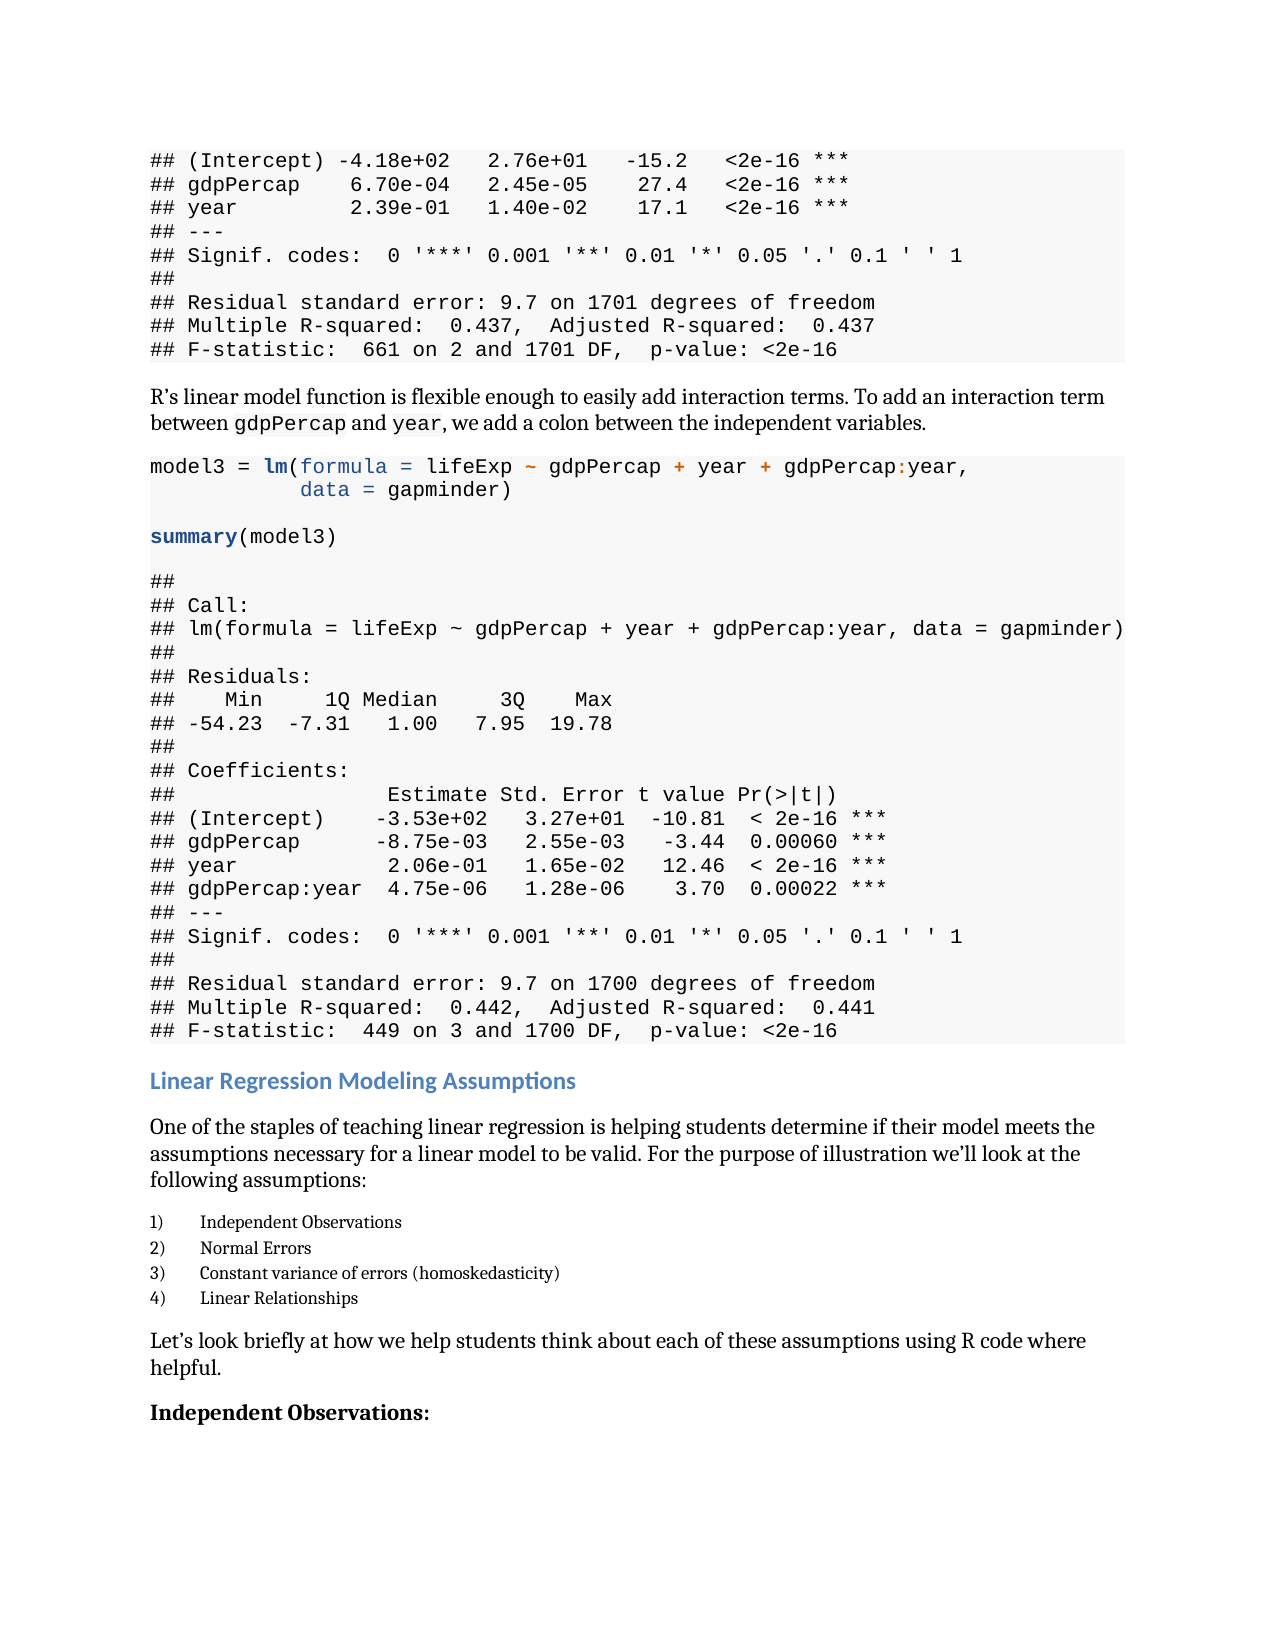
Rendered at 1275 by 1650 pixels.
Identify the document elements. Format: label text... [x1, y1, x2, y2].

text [150, 150, 1125, 363]
list Linear Relationships [150, 1288, 1125, 1309]
list Constant variance of errors (homoskedasticity) [150, 1262, 1125, 1284]
text model3 = lm(formula = lifeExp ~ gdpPercap + year + gdpPercap:year, data = gapminder) summary(model3) [150, 456, 1125, 550]
subtitle Linear Regression Modeling Assumptions [150, 1065, 1125, 1095]
text One of the staples of teaching linear regression is helping students determine if their model meets the assumptions necessary for a linear model to be valid. For the purpose of illustration we’ll look at the following assumptions: [150, 1114, 1125, 1193]
text R’s linear model function is flexible enough to easily add interaction terms. To add an interaction term between gdpPercap and year, we add a colon between the independent variables. [150, 384, 1125, 437]
text ## ## Call: ## lm(formula = lifeExp ~ gdpPercap + year + gdpPercap:year, data = gapminder) ## ## Residuals: ## Min 1Q Median 3Q Max ## -54.23 -7.31 1.00 7.95 19.78 ## ## Coefficients: ## Estimate Std. Error t value Pr(>|t|) ## (Intercept) -3.53e+02 3.27e+01 -10.81 < 2e-16 *** ## gdpPercap -8.75e-03 2.55e-03 -3.44 0.00060 *** ## year 2.06e-01 1.65e-02 12.46 < 2e-16 *** ## gdpPercap:year 4.75e-06 1.28e-06 3.70 0.00022 *** ## --- ## Signif. codes: 0 '***' 0.001 '**' 0.01 '*' 0.05 '.' 0.1 ' ' 1 ## ## Residual standard error: 9.7 on 1700 degrees of freedom ## Multiple R-squared: 0.442, Adjusted R-squared: 0.441 ## F-statistic: 449 on 3 and 1700 DF, p-value: <2e-16 [150, 642, 1125, 1044]
text ## ## Call: ## lm(formula = lifeExp ~ gdpPercap + year + gdpPercap:year, data = gapminder) ## ## Residuals: ## Min 1Q Median 3Q Max ## -54.23 -7.31 1.00 7.95 19.78 ## ## Coefficients: ## Estimate Std. Error t value Pr(>|t|) ## (Intercept) -3.53e+02 3.27e+01 -10.81 < 2e-16 *** ## gdpPercap -8.75e-03 2.55e-03 -3.44 0.00060 *** ## year 2.06e-01 1.65e-02 12.46 < 2e-16 *** ## gdpPercap:year 4.75e-06 1.28e-06 3.70 0.00022 *** ## --- ## Signif. codes: 0 '***' 0.001 '**' 0.01 '*' 0.05 '.' 0.1 ' ' 1 ## ## Residual standard error: 9.7 on 1700 degrees of freedom ## Multiple R-squared: 0.442, Adjusted R-squared: 0.441 ## F-statistic: 449 on 3 and 1700 DF, p-value: <2e-16 [175, 571, 1125, 618]
list Independent Observations [150, 1212, 1125, 1233]
text Let’s look briefly at how we help students think about each of these assumptions using R code where helpful. [150, 1328, 1125, 1381]
text Independent Observations: [150, 1399, 1125, 1426]
list Normal Errors [150, 1237, 1125, 1259]
